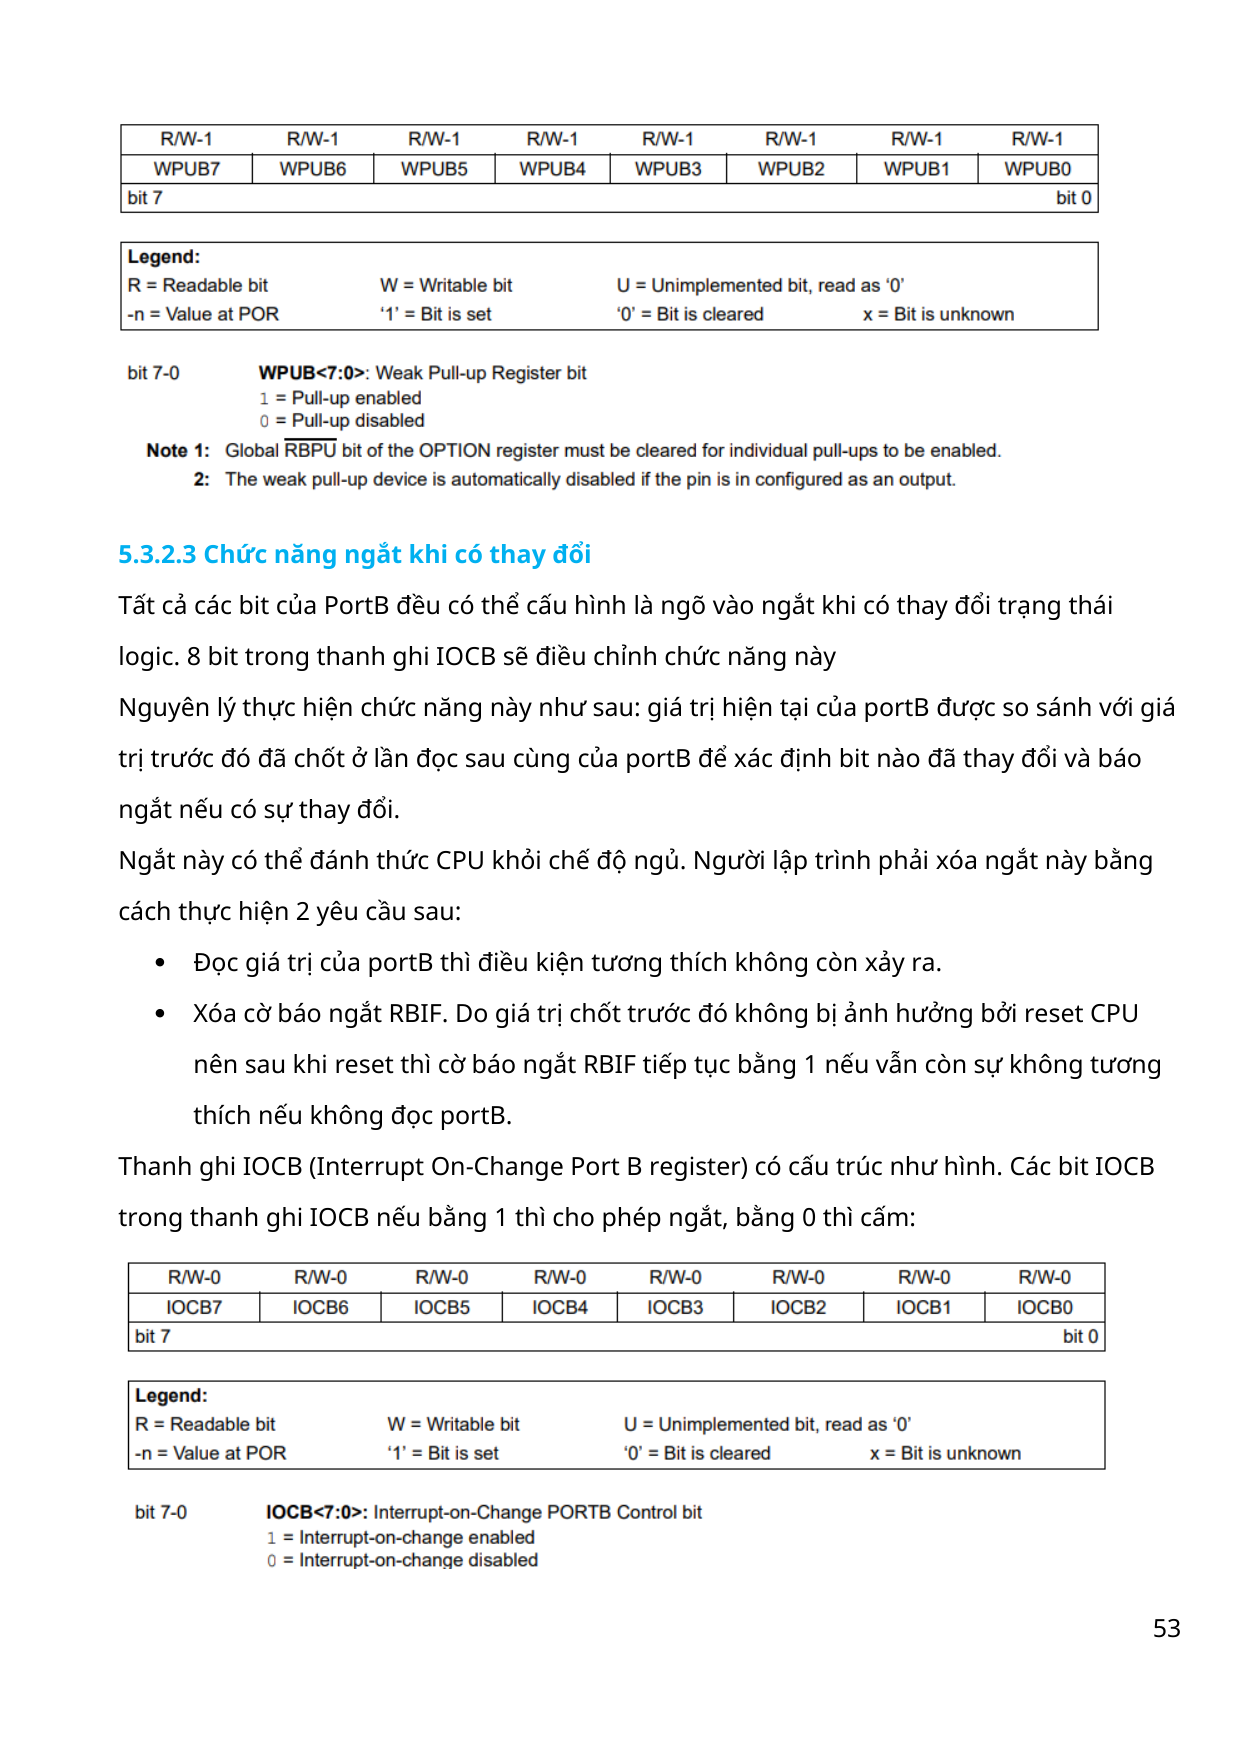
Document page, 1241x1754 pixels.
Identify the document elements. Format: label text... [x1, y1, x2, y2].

subtitle 5.3.2.3 Chức năng ngắt khi có thay đổi [118, 536, 1181, 570]
text Thanh ghi IOCB (Interrupt On-Change Port B register) có cấu trúc như hình. Các bit IOCB trong thanh ghi IOCB nếu bằng 1 thì cho phép ngắt, bằng 0 thì cấm: [118, 1149, 1181, 1234]
picture [118, 118, 1104, 507]
list Xóa cờ báo ngắt RBIF. Do giá trị chốt trước đó không bị ảnh hưởng bởi reset CPU nên sau khi reset thì cờ báo ngắt RBIF tiếp tục bằng 1 nếu vẫn còn sự không tương thích nếu không đọc portB. [156, 996, 1181, 1132]
picture [118, 1251, 1112, 1569]
text Tất cả các bit của PortB đều có thể cấu hình là ngõ vào ngắt khi có thay đổi trạng thái logic. 8 bit trong thanh ghi IOCB sẽ điều chỉnh chức năng này [118, 587, 1181, 672]
text Ngắt này có thể đánh thức CPU khỏi chế độ ngủ. Người lập trình phải xóa ngắt này bằng cách thực hiện 2 yêu cầu sau: [118, 843, 1181, 928]
text Nguyên lý thực hiện chức năng này như sau: giá trị hiện tại của portB được so sánh với giá trị trước đó đã chốt ở lần đọc sau cùng của portB để xác định bit nào đã thay đổi và báo ngắt nếu có sự thay đổi. [118, 689, 1181, 826]
list Đọc giá trị của portB thì điều kiện tương thích không còn xảy ra. [156, 945, 1181, 979]
